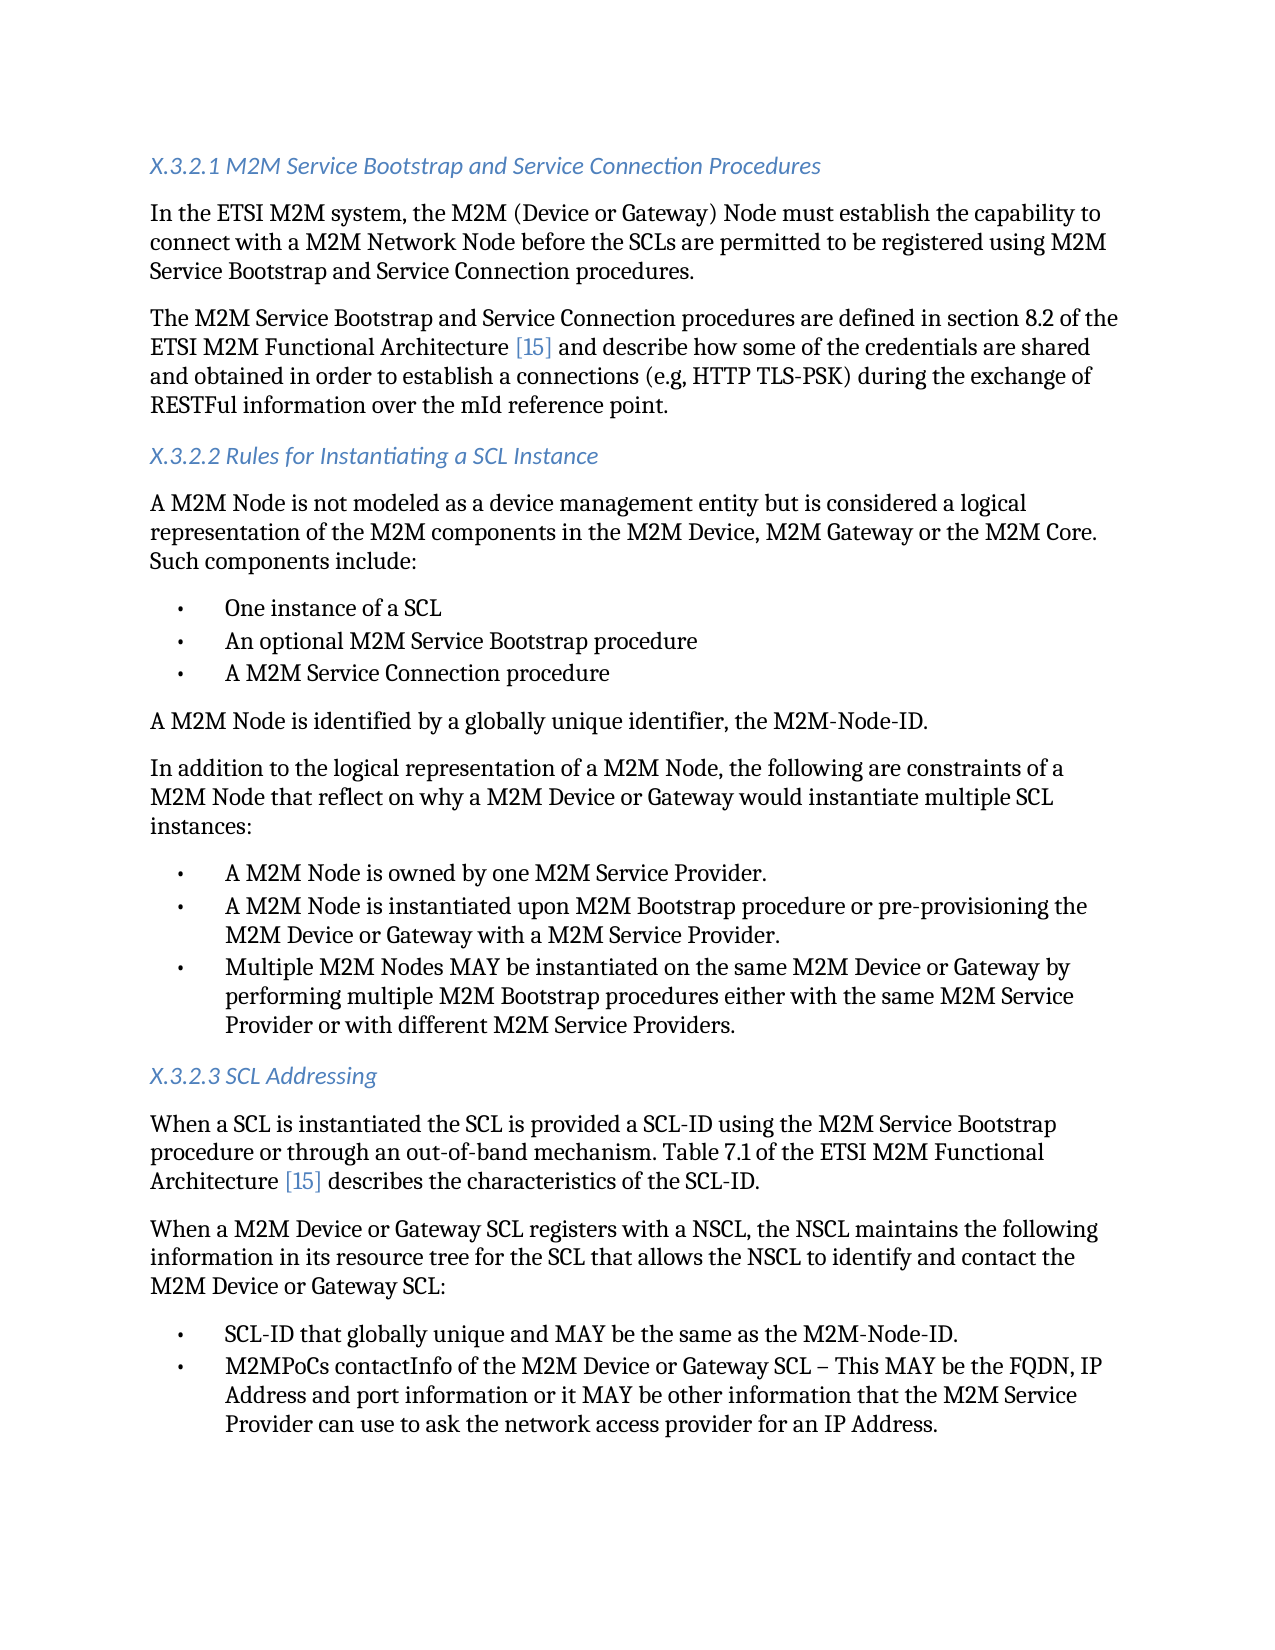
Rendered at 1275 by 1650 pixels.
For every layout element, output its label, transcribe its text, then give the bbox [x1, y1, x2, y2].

text When a SCL is instantiated the SCL is provided a SCL-ID using the M2M Service Bootstrap procedure or through an out-of-band mechanism. Table 7.1 of the ETSI M2M Functional Architecture [15] describes the characteristics of the SCL-ID. [150, 1109, 1125, 1196]
list One instance of a SCL [175, 594, 1125, 623]
subtitle X.3.2.3 SCL Addressing [150, 1060, 1125, 1091]
text In addition to the logical representation of a M2M Node, the following are constraints of a M2M Node that reflect on why a M2M Device or Gateway would instantiate multiple SCL instances: [150, 754, 1125, 841]
text A M2M Node is not modeled as a device management entity but is considered a logical representation of the M2M components in the M2M Device, M2M Gateway or the M2M Core. Such components include: [150, 489, 1125, 576]
list M2MPoCs contactInfo of the M2M Device or Gateway SCL – This MAY be the FQDN, IP Address and port information or it MAY be other information that the M2M Service Provider can use to ask the network access provider for an IP Address. [175, 1352, 1125, 1438]
text When a M2M Device or Gateway SCL registers with a NSCL, the NSCL maintains the following information in its resource tree for the SCL that allows the NSCL to identify and contact the M2M Device or Gateway SCL: [150, 1214, 1125, 1301]
list SCL-ID that globally unique and MAY be the same as the M2M-Node-ID. [175, 1319, 1125, 1348]
text The M2M Service Bootstrap and Service Connection procedures are defined in section 8.2 of the ETSI M2M Functional Architecture [15] and describe how some of the credentials are shared and obtained in order to establish a connections (e.g, HTTP TLS-PSK) during the exchange of RESTFul information over the mId reference point. [150, 304, 1125, 419]
list A M2M Node is owned by one M2M Service Provider. [175, 859, 1125, 888]
text A M2M Node is identified by a globally unique identifier, the M2M-Node-ID. [150, 707, 1125, 736]
list Multiple M2M Nodes MAY be instantiated on the same M2M Device or Gateway by performing multiple M2M Bootstrap procedures either with the same M2M Service Provider or with different M2M Service Providers. [175, 953, 1125, 1039]
list A M2M Node is instantiated upon M2M Bootstrap procedure or pre-provisioning the M2M Device or Gateway with a M2M Service Provider. [175, 892, 1125, 949]
subtitle X.3.2.2 Rules for Instantiating a SCL Instance [150, 440, 1125, 471]
list A M2M Service Connection procedure [175, 659, 1125, 688]
list An optional M2M Service Bootstrap procedure [175, 627, 1125, 656]
subtitle X.3.2.1 M2M Service Bootstrap and Service Connection Procedures [150, 150, 1125, 181]
text In the ETSI M2M system, the M2M (Device or Gateway) Node must establish the capability to connect with a M2M Network Node before the SCLs are permitted to be registered using M2M Service Bootstrap and Service Connection procedures. [150, 199, 1125, 286]
